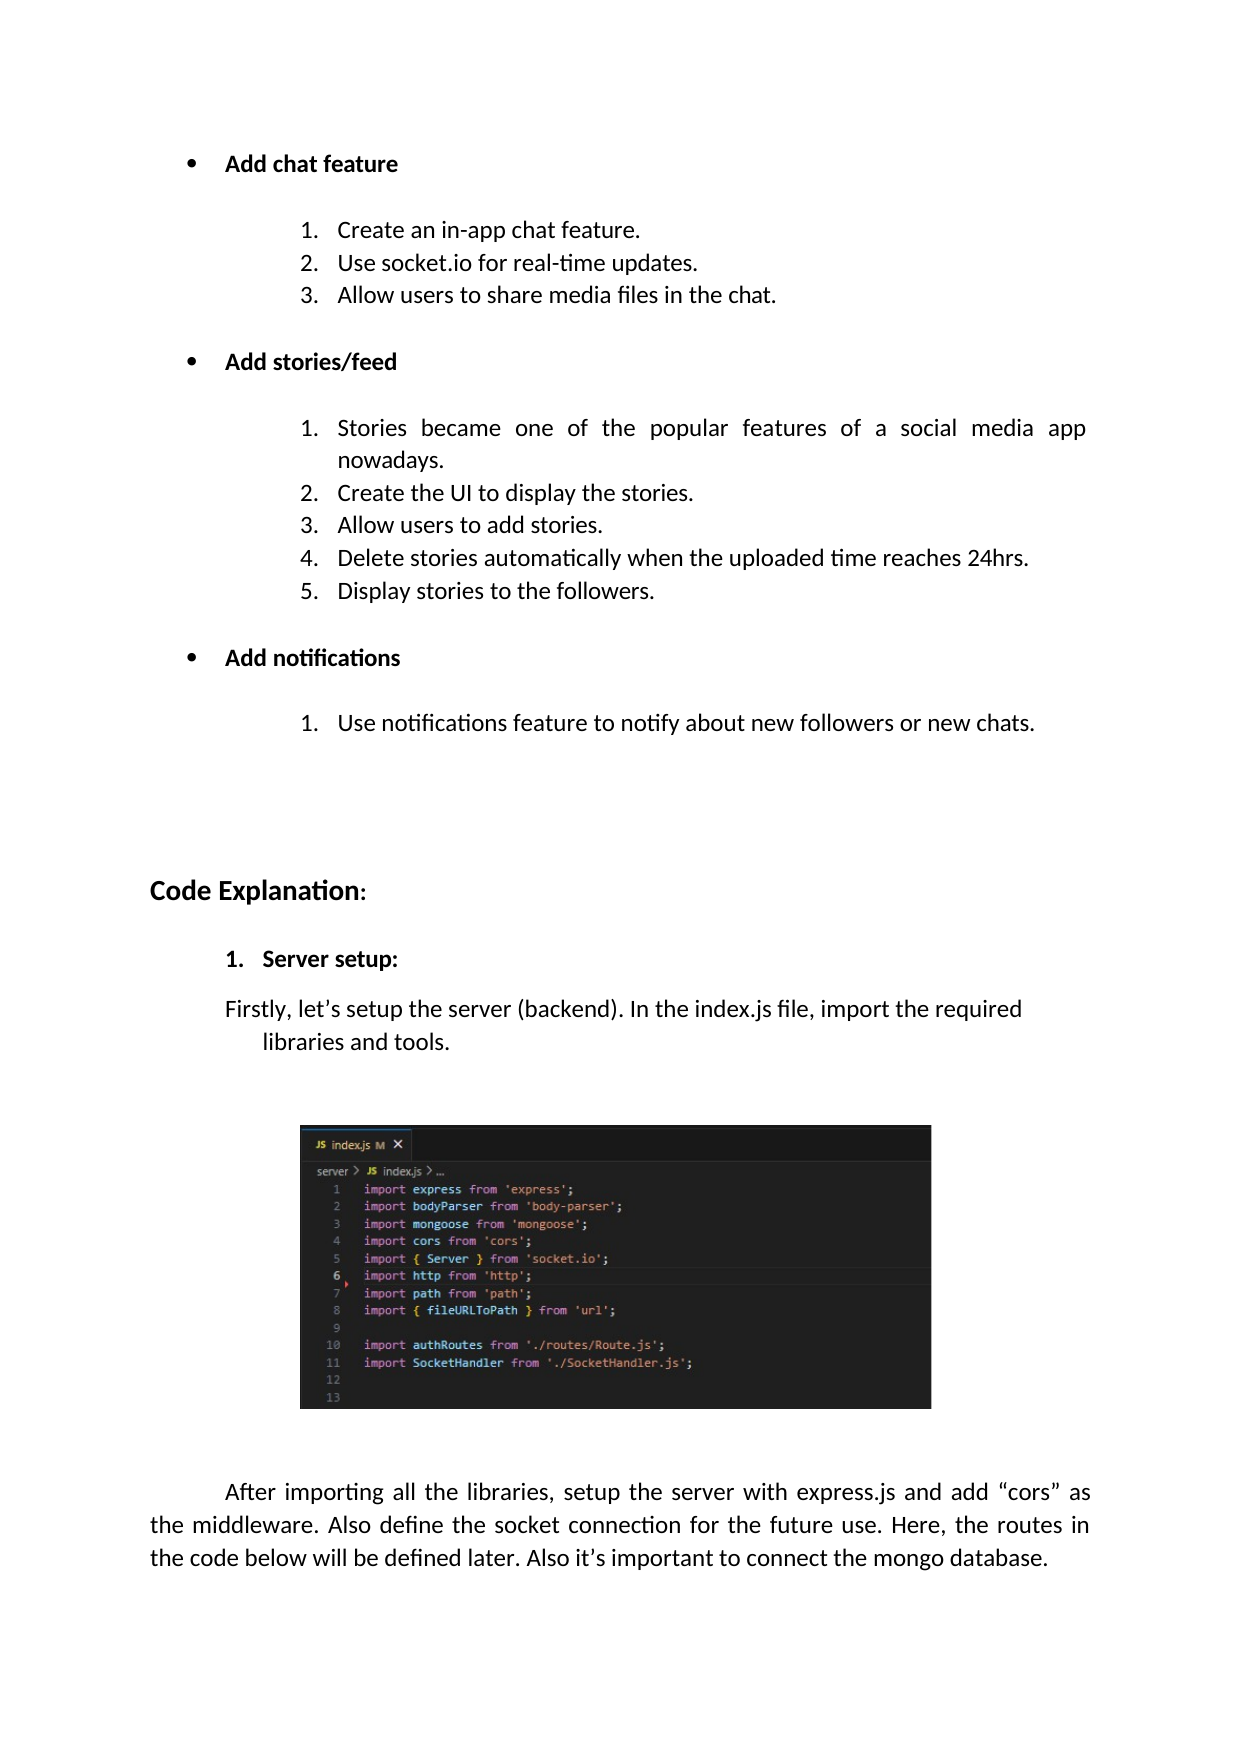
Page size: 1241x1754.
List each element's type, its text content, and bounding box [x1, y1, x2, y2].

list Delete stories automatically when the uploaded time reaches 24hrs. [300, 542, 1211, 573]
subtitle Add notifications [187, 642, 1211, 672]
subtitle Add stories/feed [187, 346, 1211, 376]
list Stories became one of the popular features of a social media app nowadays. [300, 412, 1091, 474]
subtitle Code Explanation: [150, 872, 1211, 908]
list Use notifications feature to notify about new followers or new chats. [300, 707, 1211, 738]
text After importing all the libraries, setup the server with express.js and add “cors” as the middleware. Also define the socket connection for the future use. Here, the routes in the code below will be defined later. Also it’s important to connect the mongo database. [150, 1476, 1091, 1572]
list Use socket.io for real-time updates. [300, 247, 1211, 277]
list Display stories to the followers. [300, 576, 1211, 606]
list Create an in-app chat feature. [300, 214, 1211, 244]
list Create the UI to display the stories. [300, 477, 1211, 507]
list Allow users to add stories. [300, 510, 1211, 540]
subtitle Server setup: [225, 943, 1211, 974]
list Allow users to share media files in the chat. [300, 280, 1211, 310]
text Firstly, let’s setup the server (backend). In the index.js file, import the required libraries and tools. [225, 993, 1108, 1056]
subtitle Add chat feature [187, 148, 1211, 179]
picture [300, 1125, 932, 1409]
